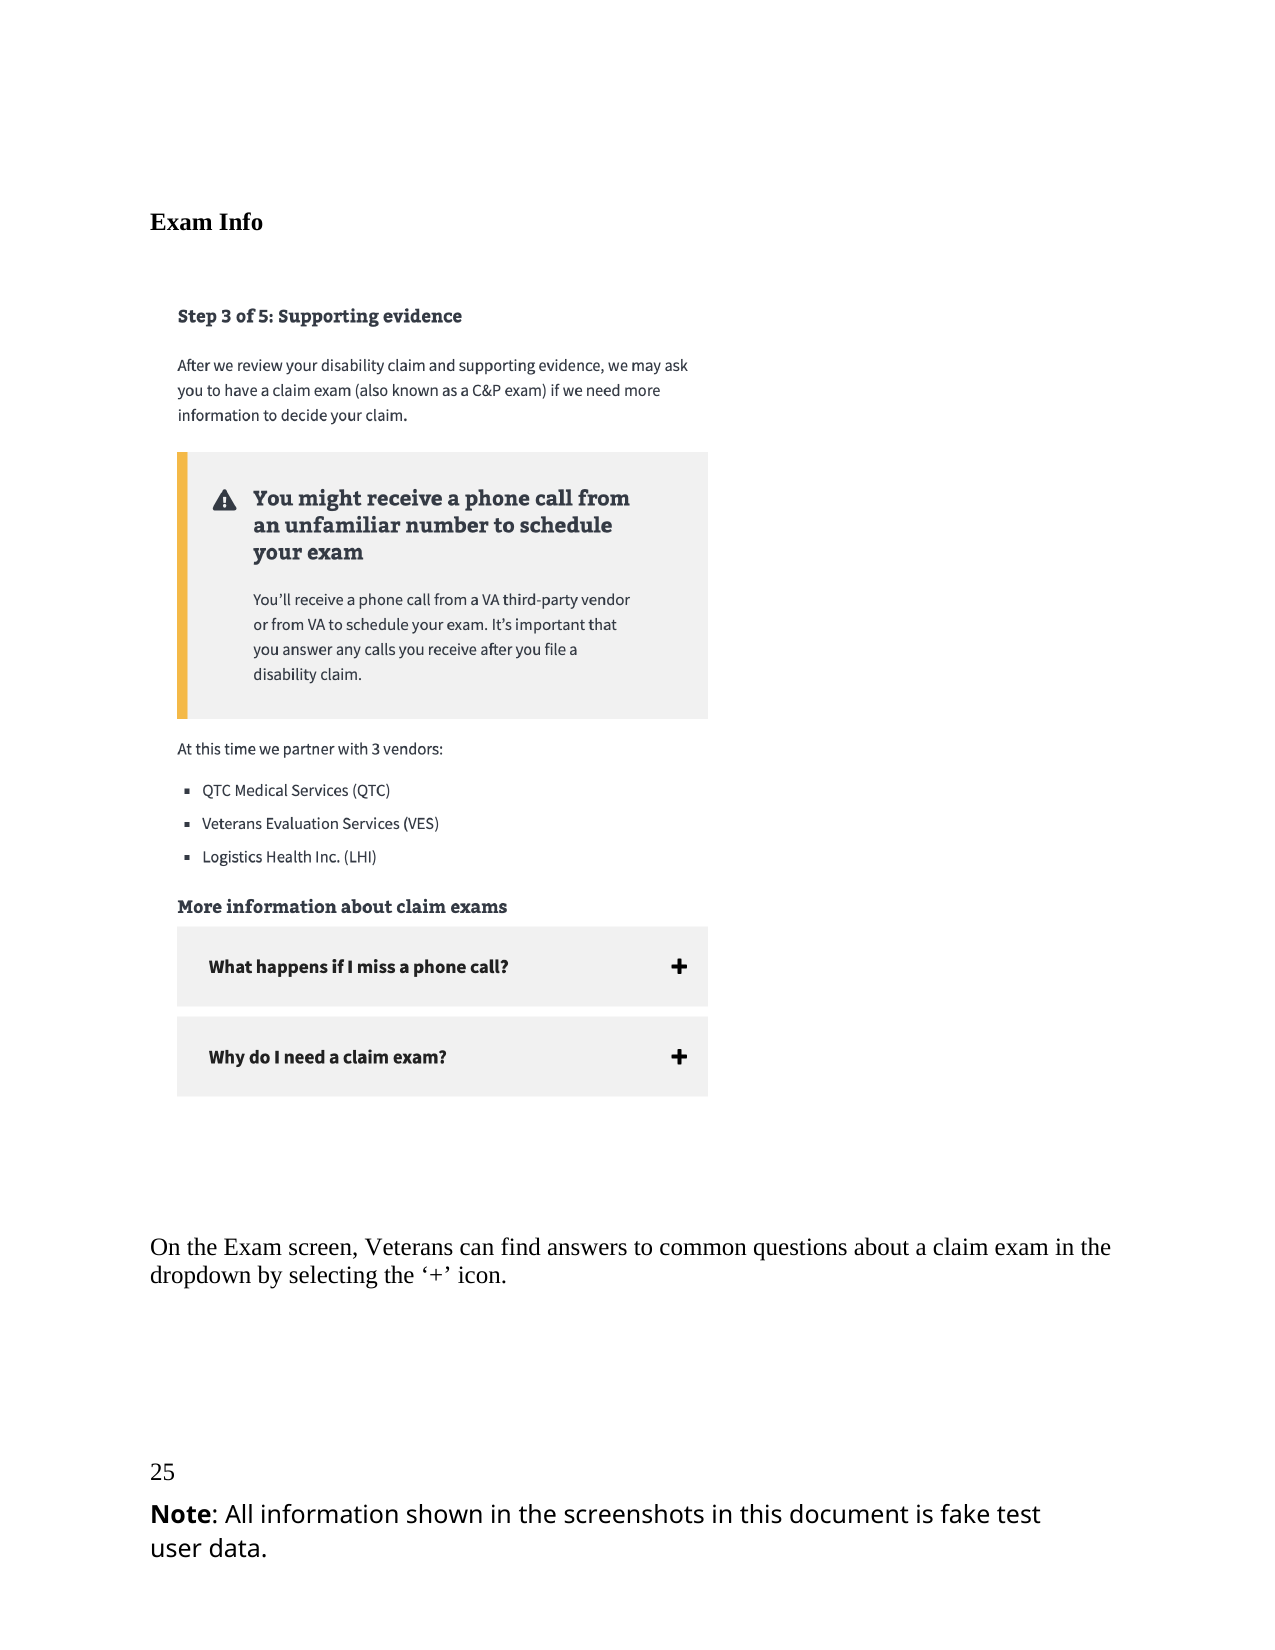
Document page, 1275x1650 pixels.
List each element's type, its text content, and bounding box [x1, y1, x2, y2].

text On the Exam screen, Veterans can find answers to common questions about a claim exam in the dropdown by selecting the ‘+’ icon. [150, 1232, 1125, 1289]
text Exam Info [150, 207, 1125, 236]
picture [150, 293, 747, 1117]
